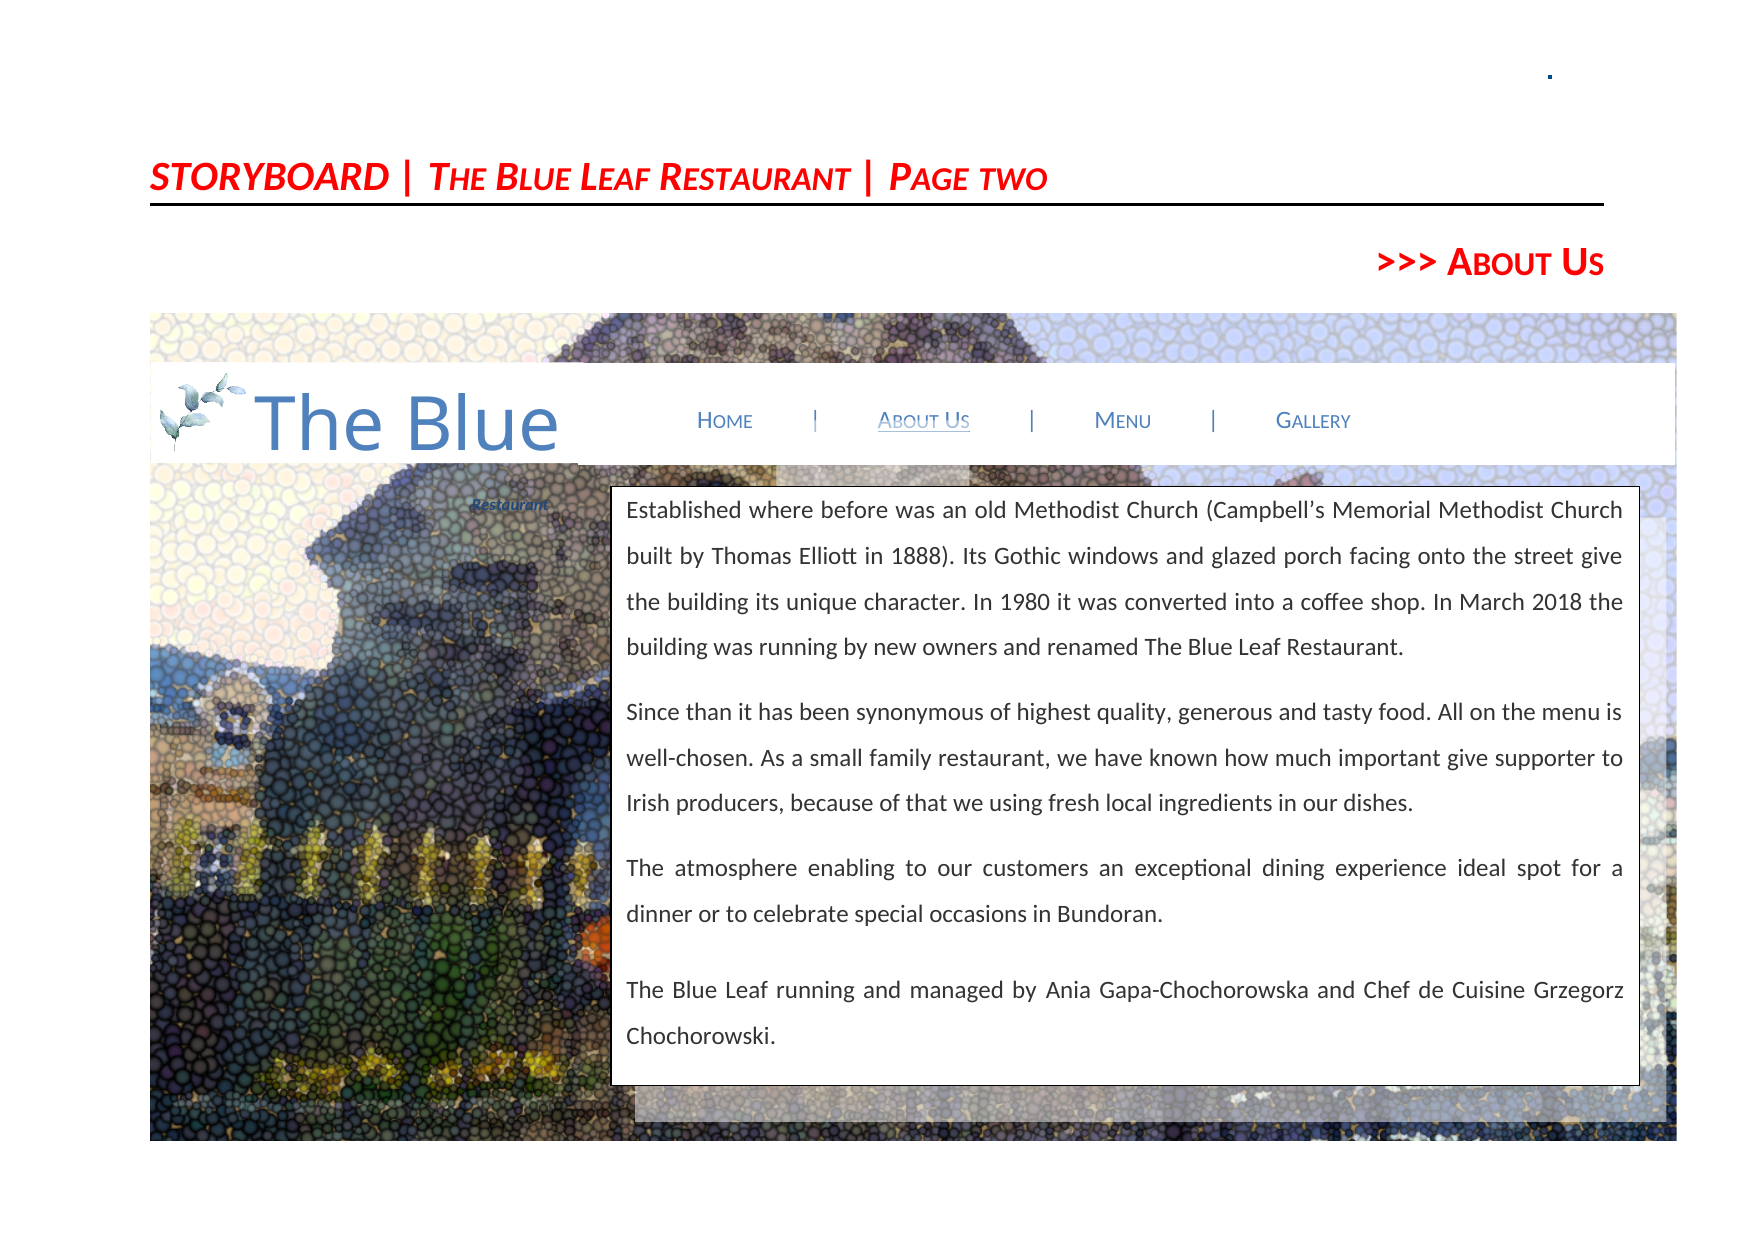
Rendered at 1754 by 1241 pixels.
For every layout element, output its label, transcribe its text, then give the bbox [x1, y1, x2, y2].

picture [150, 313, 1677, 1141]
text STORYBOARD | The Blue Leaf Restaurant | Page two [150, 150, 1604, 203]
text >>> About Us [150, 234, 1604, 285]
